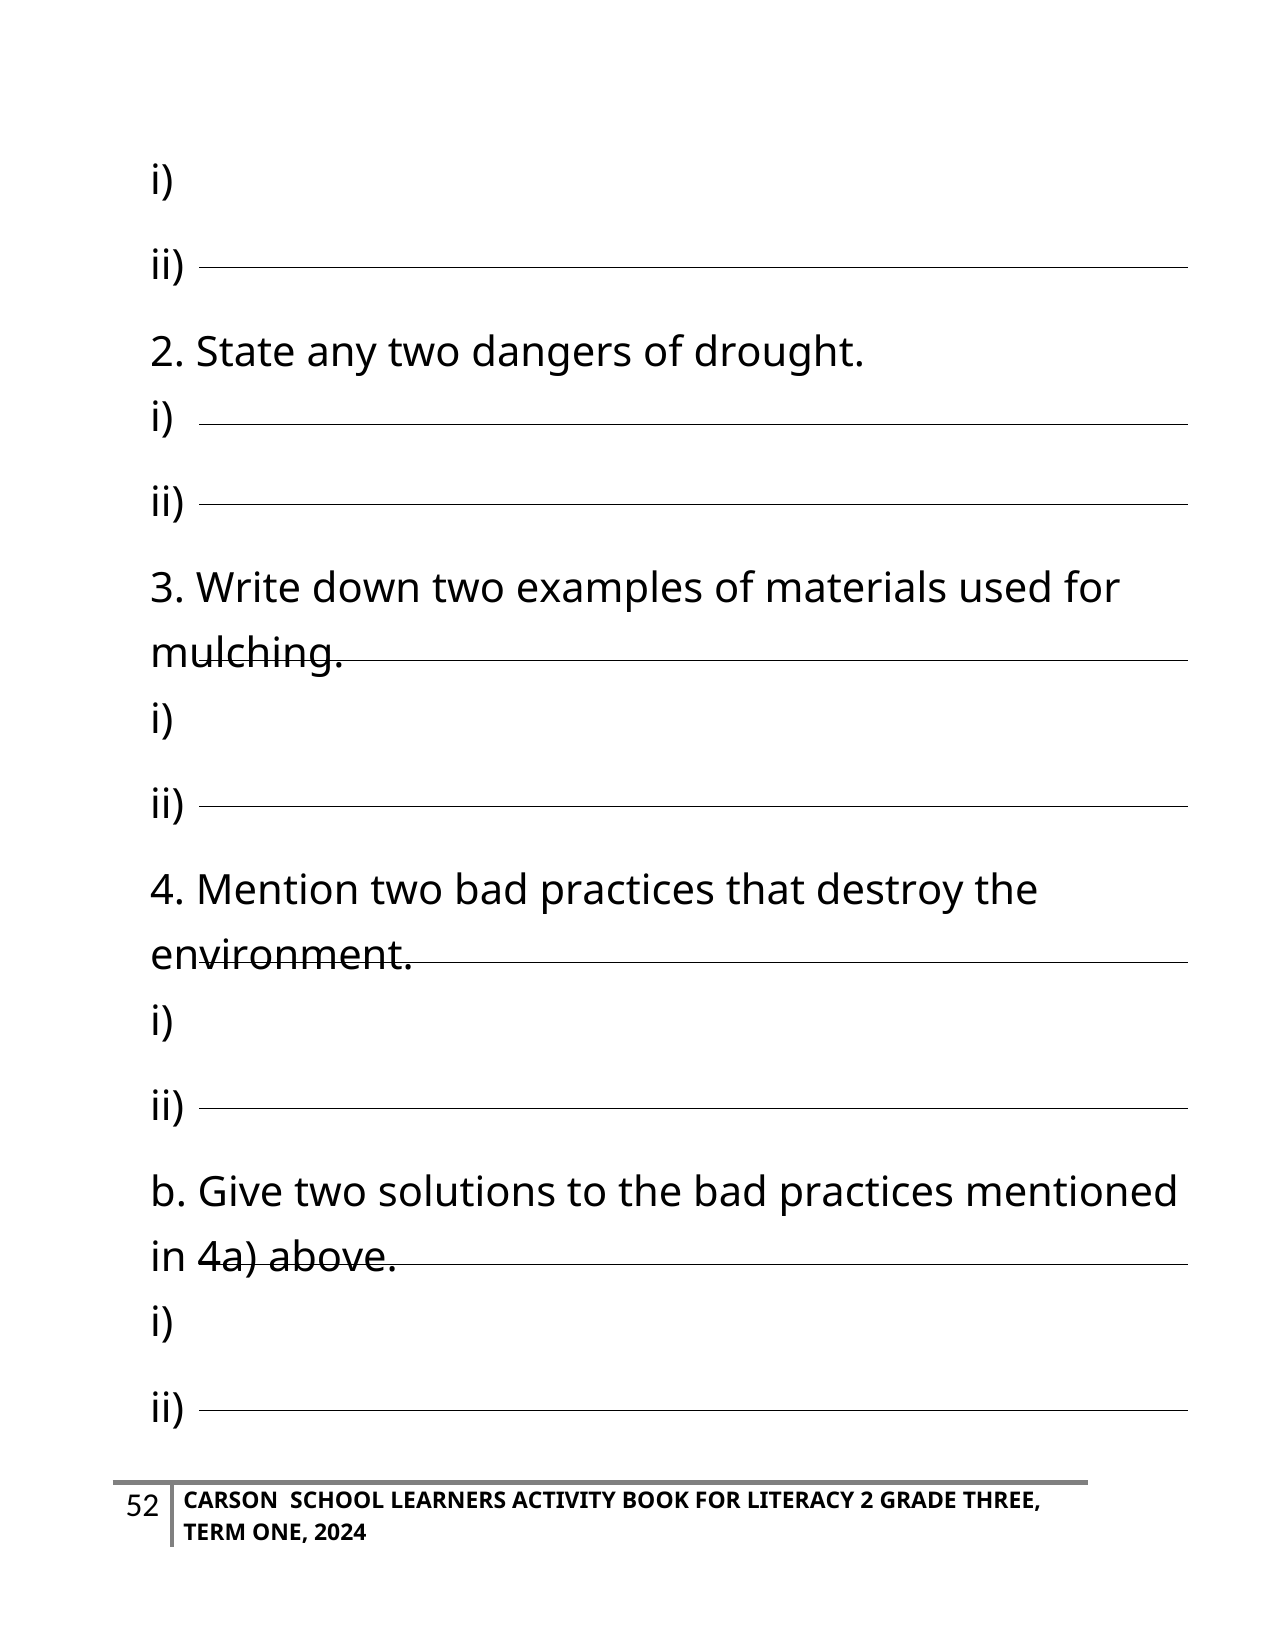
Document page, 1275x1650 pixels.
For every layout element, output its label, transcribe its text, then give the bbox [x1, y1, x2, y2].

text ii) [150, 472, 1125, 528]
text ii) [150, 774, 1125, 830]
text i) [150, 990, 1125, 1047]
text i) [150, 387, 1125, 443]
text i) [150, 150, 1125, 207]
text b. Give two solutions to the bad practices mentioned in 4a) above. [150, 1162, 1200, 1284]
text i) [150, 1292, 1125, 1349]
text i) [150, 688, 1125, 745]
text 4. Mention two bad practices that destroy the environment. [150, 860, 1125, 982]
text 3. Write down two examples of materials used for mulching. [150, 558, 1125, 680]
text ii) [150, 235, 1125, 292]
text ii) [150, 1377, 1125, 1434]
text 2. State any two dangers of drought. [150, 321, 1125, 378]
text ii) [150, 1076, 1125, 1132]
